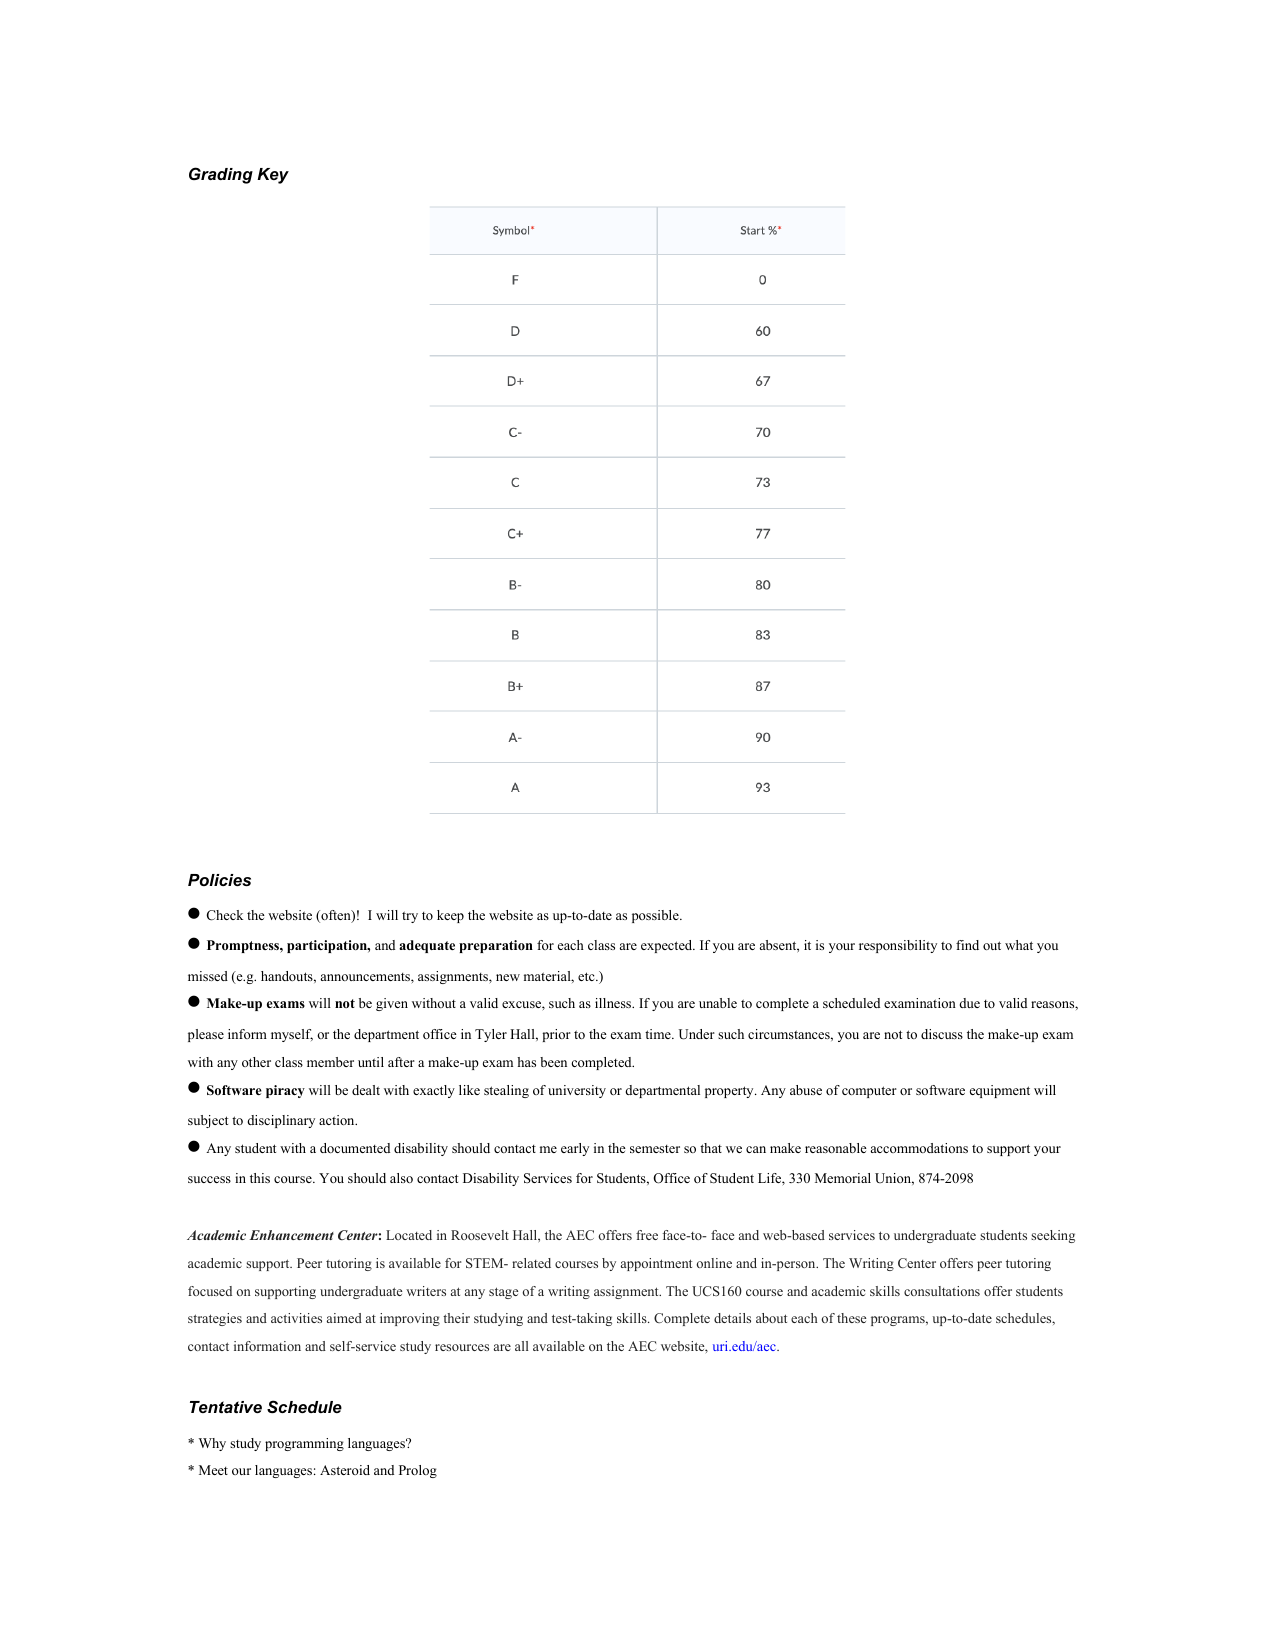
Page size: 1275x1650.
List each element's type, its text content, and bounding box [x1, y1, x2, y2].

list Any student with a documented disability should contact me early in the semester so that we can make reasonable accommodations to support your success in this course. You should also contact Disability Services for Students, Office of Student Life, 330 Memorial Union, 874-2098 [187, 1128, 1087, 1187]
subtitle Grading Key [187, 150, 1087, 183]
list Promptness, participation, and adequate preparation for each class are expected. If you are absent, it is your responsibility to find out what you missed (e.g. handouts, announcements, assignments, new material, etc.) [187, 926, 1087, 984]
list Make-up exams will not be given without a valid excuse, such as illness. If you are unable to complete a scheduled examination due to valid reasons, please inform myself, or the department office in Tyler Hall, prior to the exam time. Under such circumstances, you are not to discuss the make-up exam with any other class member until after a make-up exam has been completed. [187, 984, 1087, 1070]
picture [429, 189, 846, 831]
text Academic Enhancement Center: Located in Roosevelt Hall, the AEC offers free face-to- face and web-based services to undergraduate students seeking academic support. Peer tutoring is available for STEM- related courses by appointment online and in-person. The Writing Center offers peer tutoring focused on supporting undergraduate writers at any stage of a writing assignment. The UCS160 course and academic skills consultations offer students strategies and activities aimed at improving their studying and test-taking skills. Complete details about each of these programs, up-to-date schedules, contact information and self-service study resources are all available on the AEC website, uri.edu/aec. [187, 1216, 1087, 1354]
subtitle Policies [187, 856, 1087, 889]
list Check the website (often)! I will try to keep the website as up-to-date as possible. [187, 896, 1087, 926]
subtitle Tentative Schedule [188, 1384, 1087, 1417]
list Software piracy will be dealt with exactly like stealing of university or departmental property. Any abuse of computer or software equipment will subject to disciplinary action. [187, 1070, 1087, 1128]
text * Why study programming languages? [187, 1423, 1087, 1451]
text * Meet our languages: Asteroid and Prolog [187, 1451, 1087, 1479]
